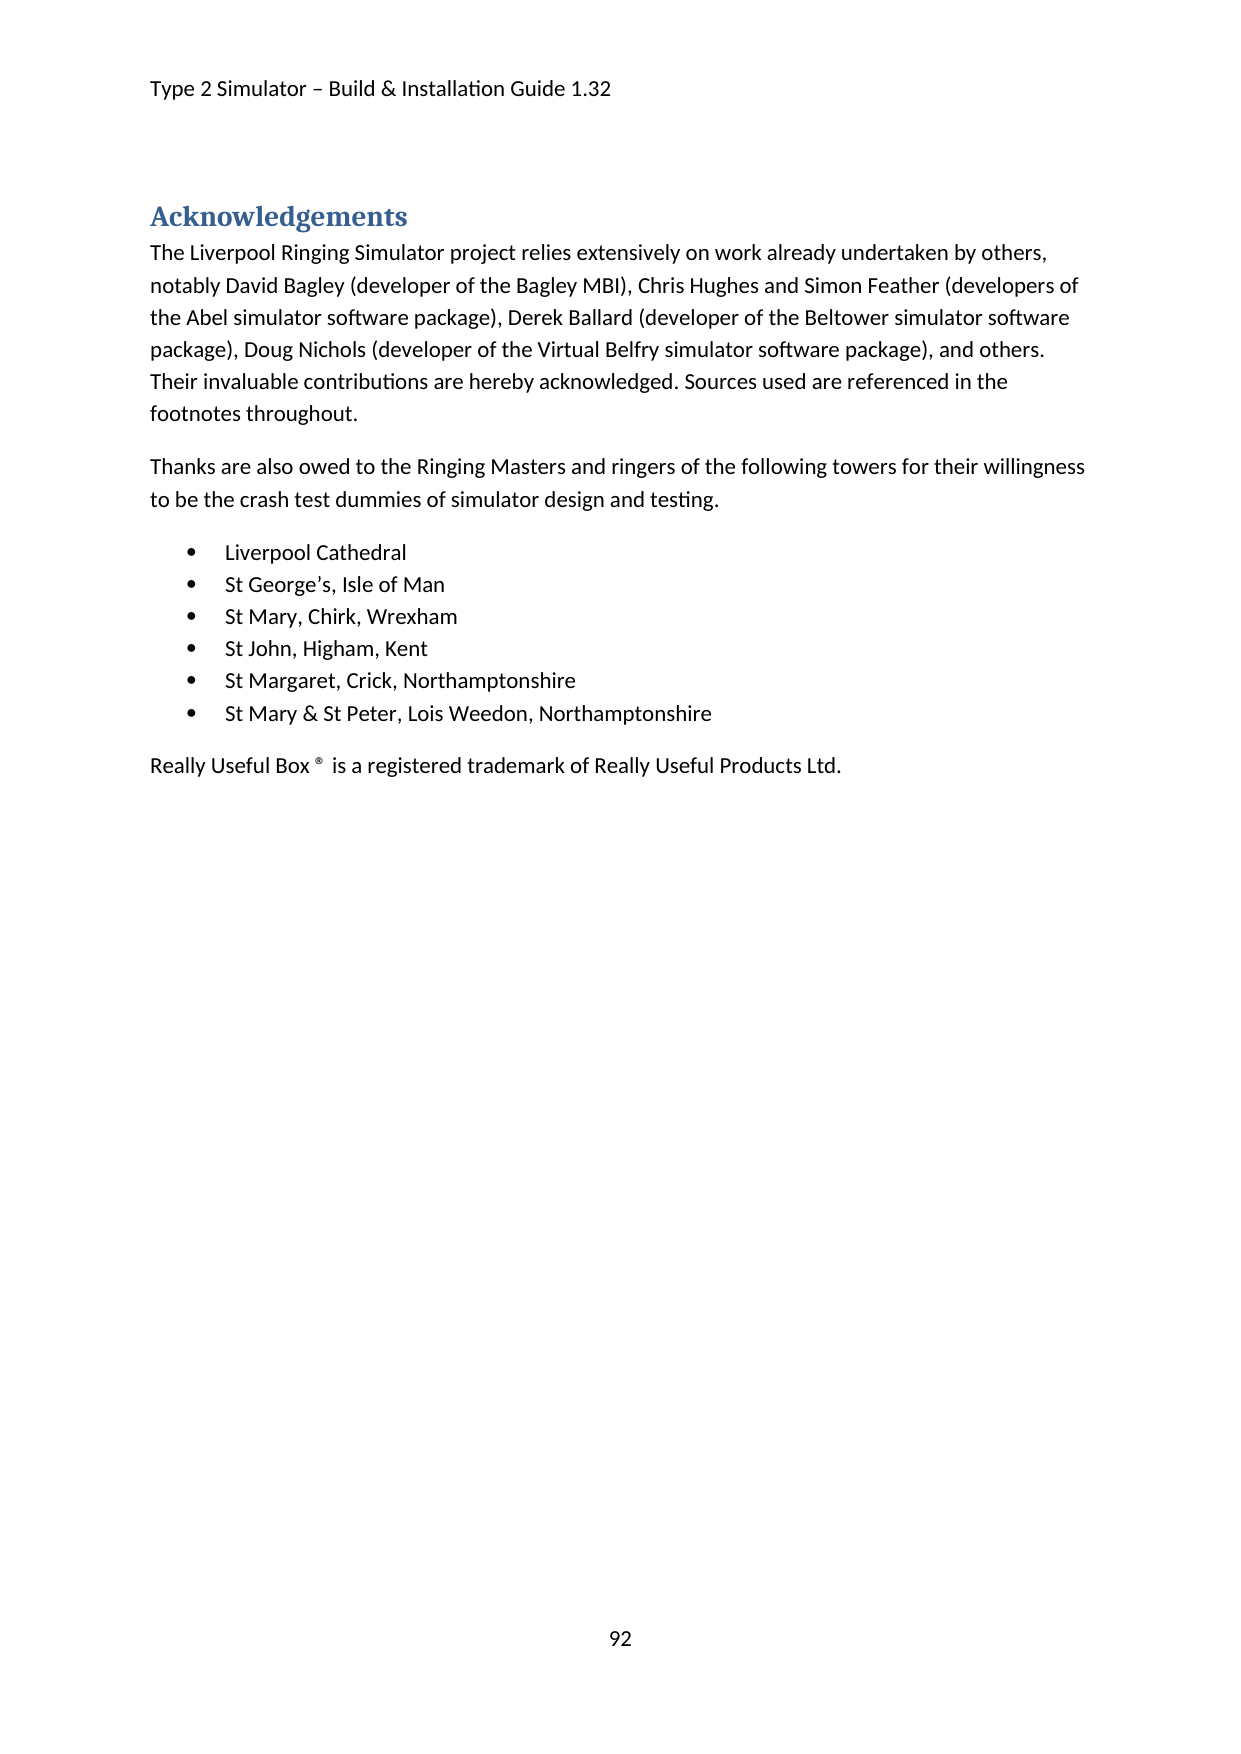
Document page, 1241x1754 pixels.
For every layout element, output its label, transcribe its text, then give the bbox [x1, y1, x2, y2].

text Really Useful Box ® is a registered trademark of Really Useful Products Ltd. [150, 752, 1090, 780]
list St Margaret, Crick, Northamptonshire [187, 666, 1090, 694]
text The Liverpool Ringing Simulator project relies extensively on work already undertaken by others, notably David Bagley (developer of the Bagley MBI), Chris Hughes and Simon Feather (developers of the Abel simulator software package), Derek Ballard (developer of the Beltower simulator software package), Doug Nichols (developer of the Virtual Belfry simulator software package), and others. Their invaluable contributions are hereby acknowledged. Sources used are referenced in the footnotes throughout. [150, 238, 1090, 427]
subtitle Acknowledgements [150, 200, 1090, 233]
text Thanks are also owed to the Ringing Masters and ringers of the following towers for their willingness to be the crash test dummies of simulator design and testing. [150, 452, 1090, 513]
list St John, Higham, Kent [187, 634, 1090, 662]
list St Mary, Chirk, Wrexham [187, 602, 1090, 630]
list St Mary & St Peter, Lois Weedon, Northamptonshire [187, 699, 1090, 727]
list Liverpool Cathedral [187, 538, 1090, 566]
list St George’s, Isle of Man [187, 570, 1090, 598]
